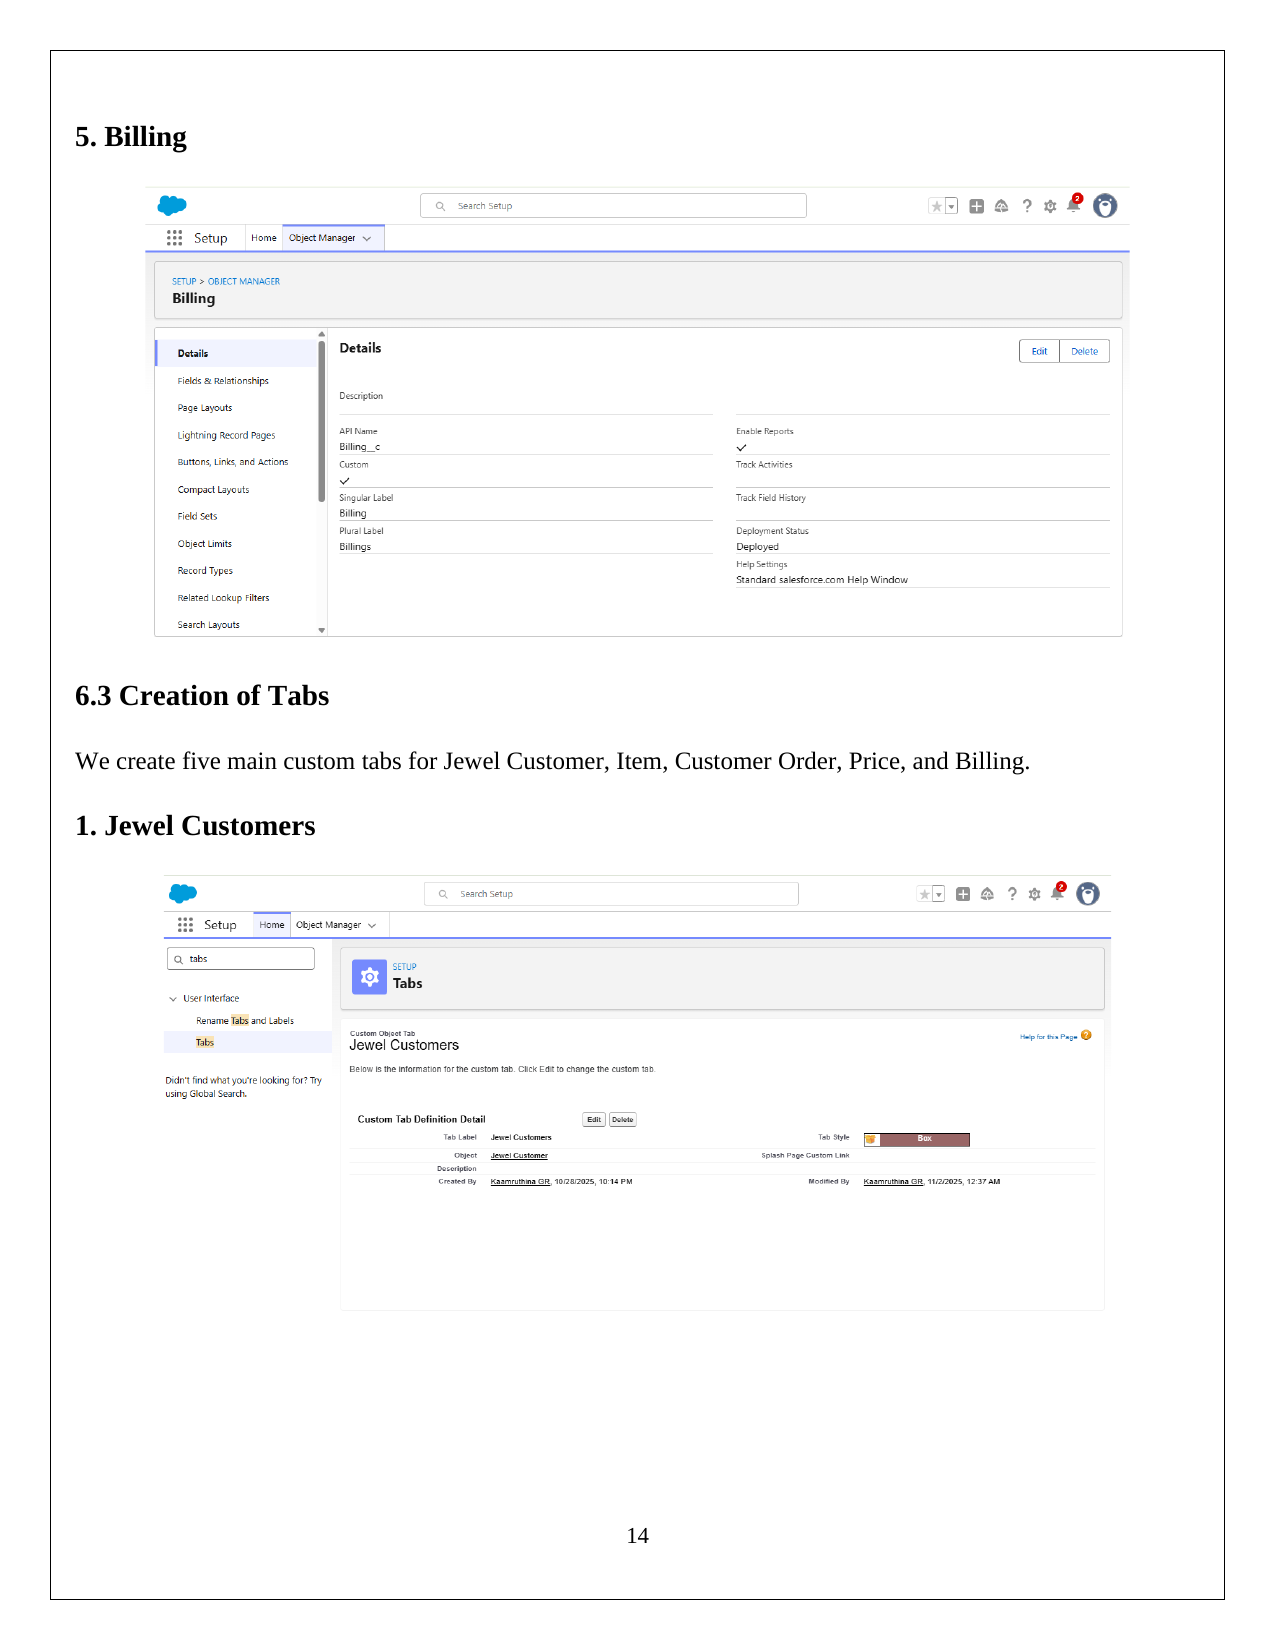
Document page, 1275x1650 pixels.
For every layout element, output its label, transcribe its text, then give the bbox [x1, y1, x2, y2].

text 1. Jewel Customers [75, 808, 1200, 842]
text 6.3 Creation of Tabs [75, 678, 1200, 712]
picture [145, 186, 1130, 645]
picture [163, 875, 1112, 1317]
text 5. Billing [75, 119, 1200, 152]
text We create five main custom tabs for Jewel Customer, Item, Customer Order, Price, and Billing. [75, 746, 1200, 774]
